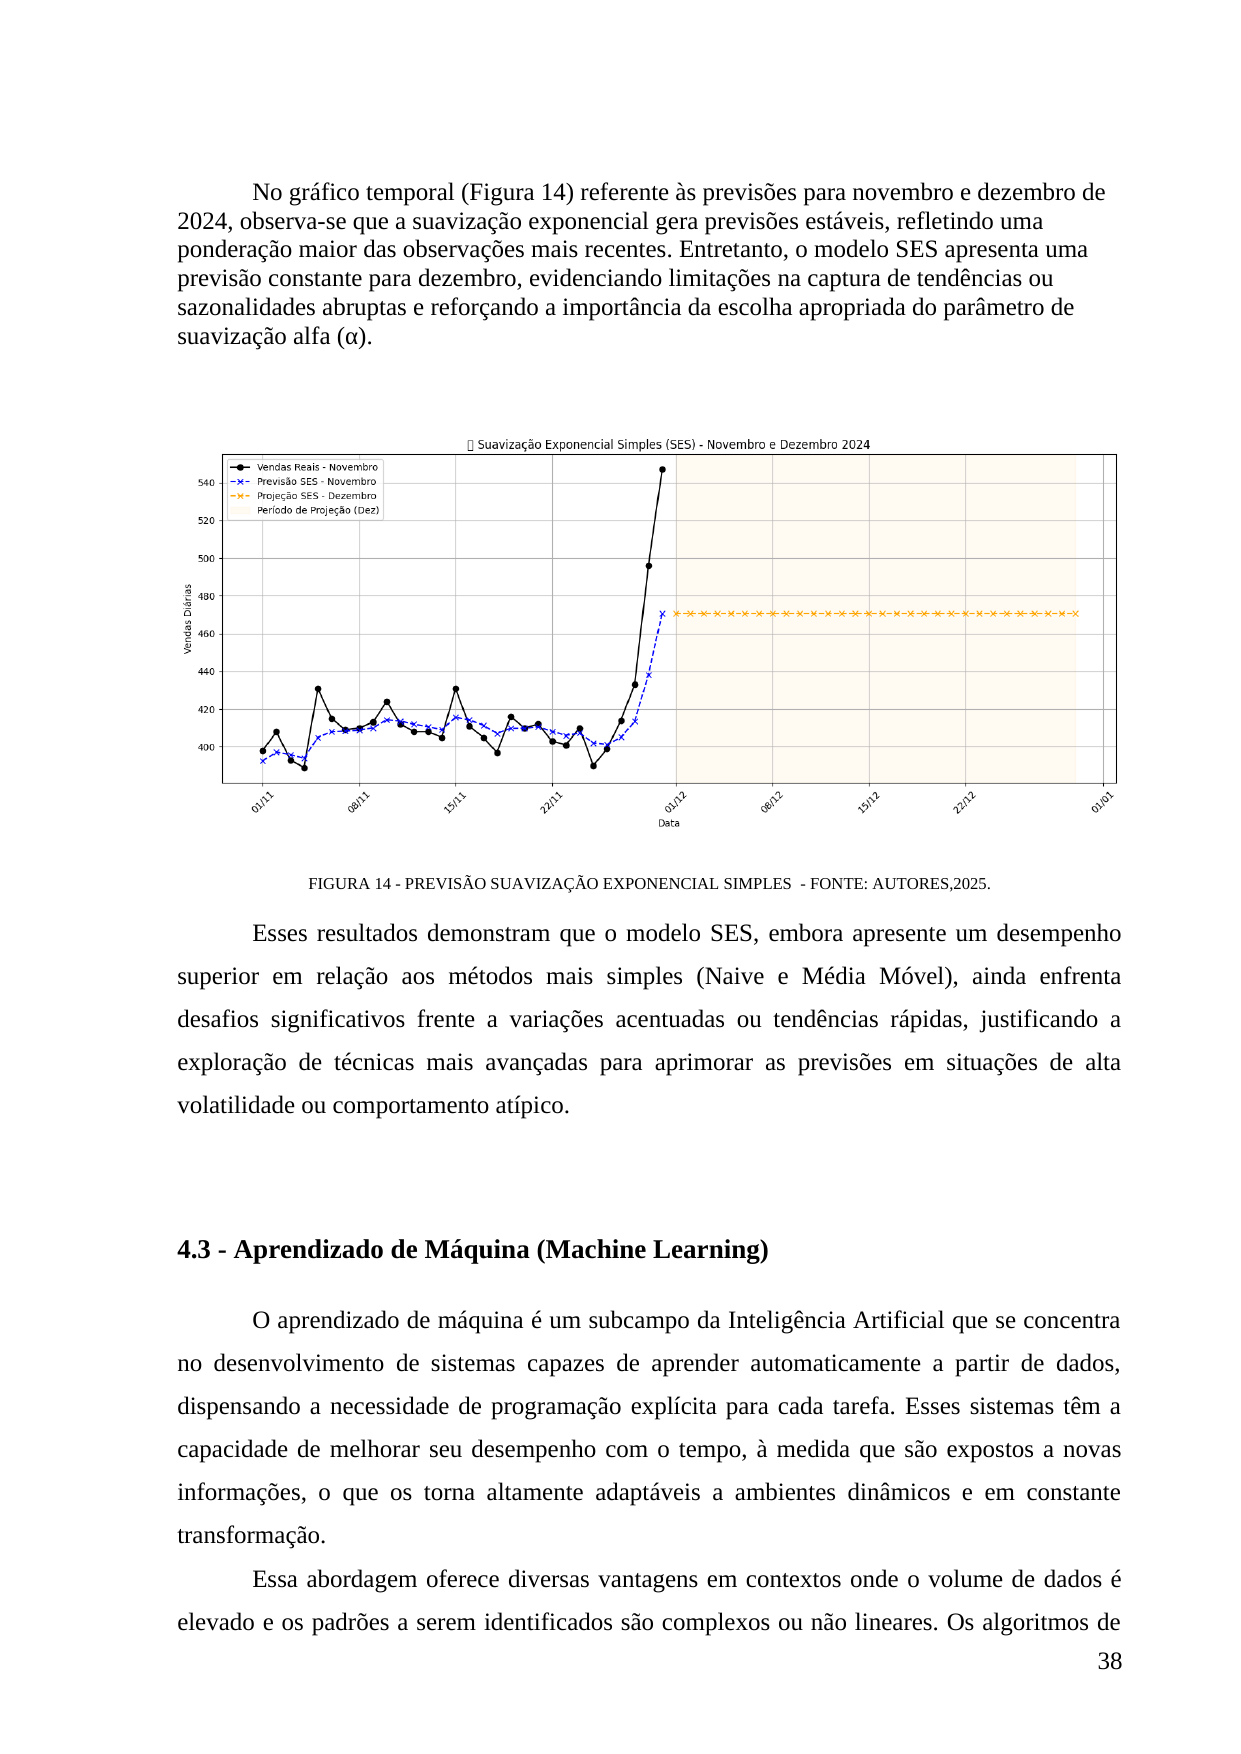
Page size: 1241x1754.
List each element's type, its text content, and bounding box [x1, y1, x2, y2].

subtitle 4.3 - Aprendizado de Máquina (Machine Learning) [177, 1233, 1122, 1264]
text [177, 1305, 1122, 1636]
text FIGURA 14 - PREVISÃO SUAVIZAÇÃO EXPONENCIAL SIMPLES - FONTE: AUTORES,2025. [177, 874, 1122, 893]
text Esses resultados demonstram que o modelo SES, embora apresente um desempenho superior em relação aos métodos mais simples (Naive e Média Móvel), ainda enfrenta desafios significativos frente a variações acentuadas ou tendências rápidas, justificando a exploração de técnicas mais avançadas para aprimorar as previsões em situações de alta volatilidade ou comportamento atípico. [177, 918, 1122, 1119]
picture [177, 432, 1122, 835]
text No gráfico temporal (Figura 14) referente às previsões para novembro e dezembro de 2024, observa-se que a suavização exponencial gera previsões estáveis, refletindo uma ponderação maior das observações mais recentes. Entretanto, o modelo SES apresenta uma previsão constante para dezembro, evidenciando limitações na captura de tendências ou sazonalidades abruptas e reforçando a importância da escolha apropriada do parâmetro de suavização alfa (α). [177, 177, 1122, 349]
